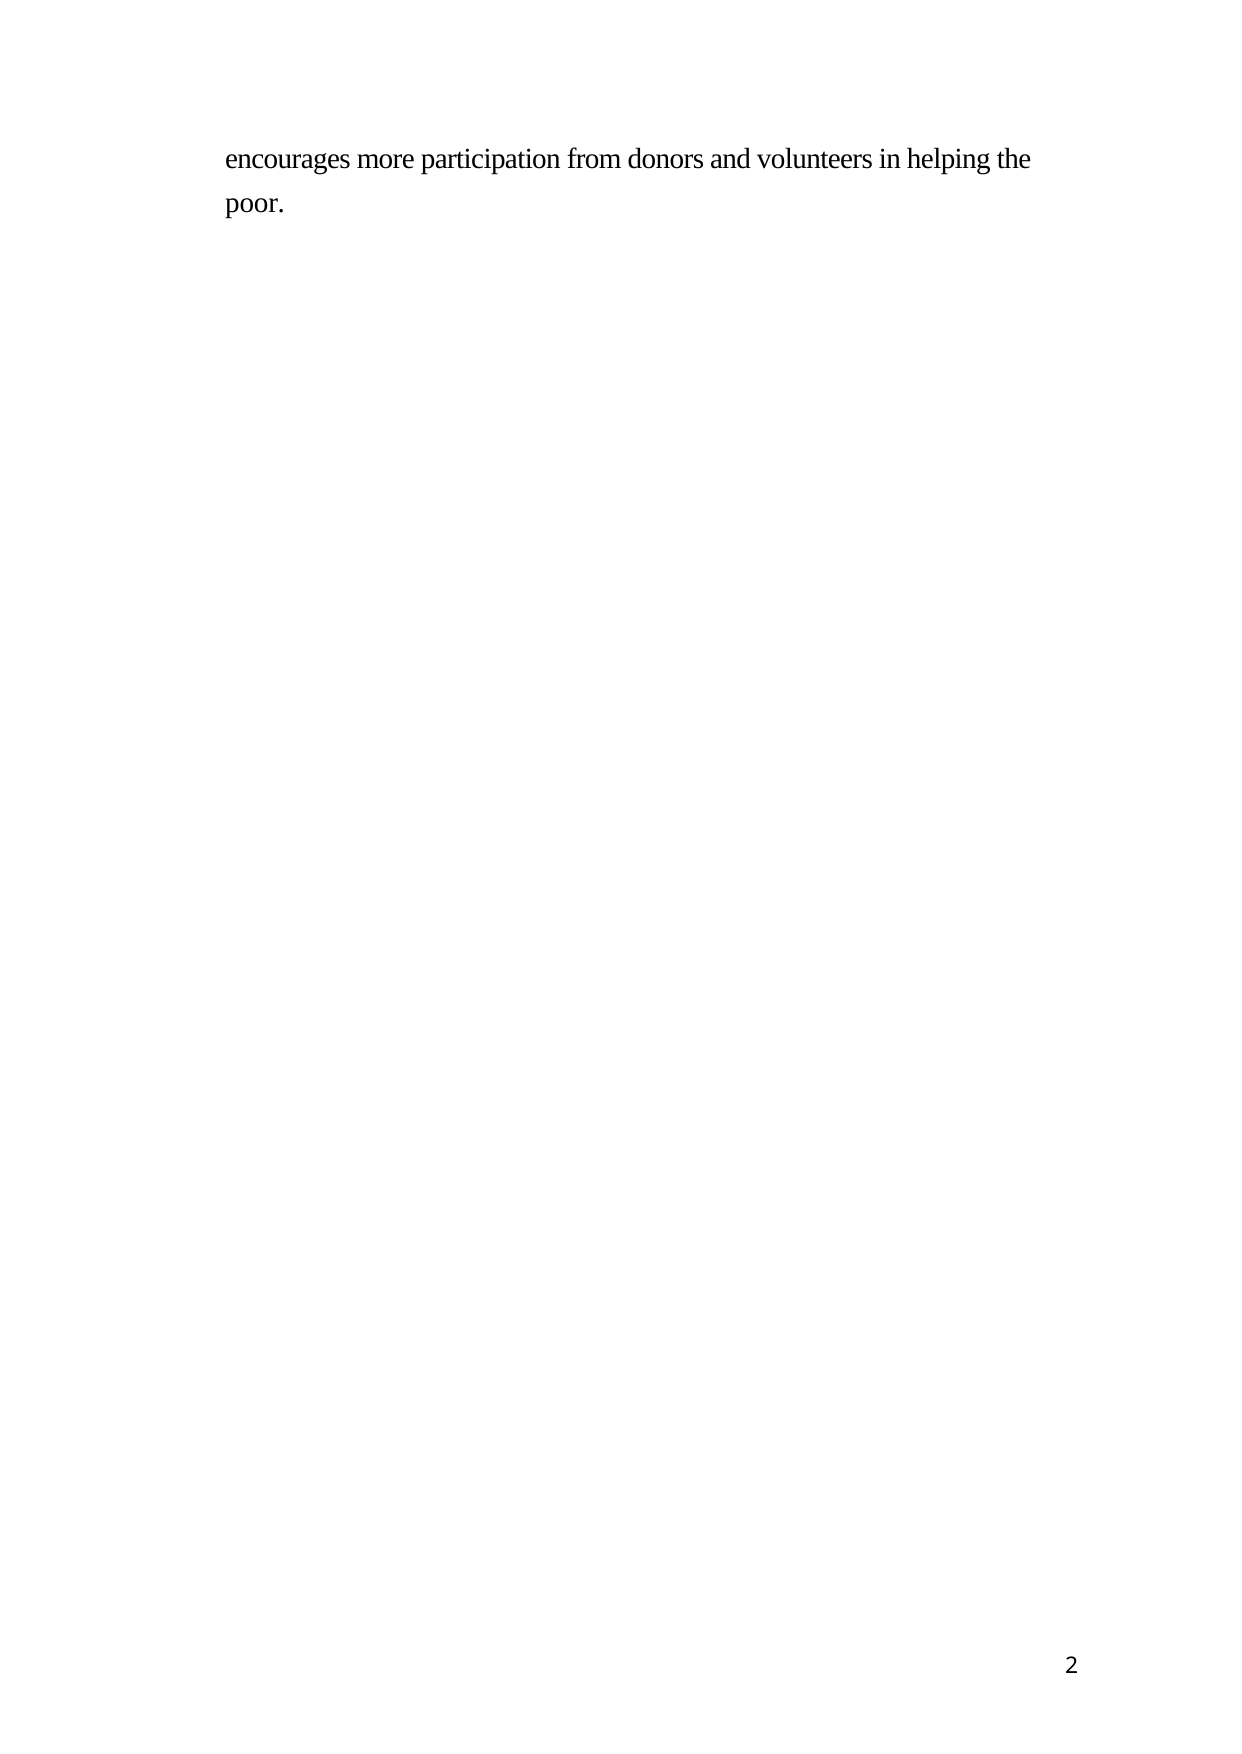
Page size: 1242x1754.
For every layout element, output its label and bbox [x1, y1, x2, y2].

list [187, 142, 1034, 219]
